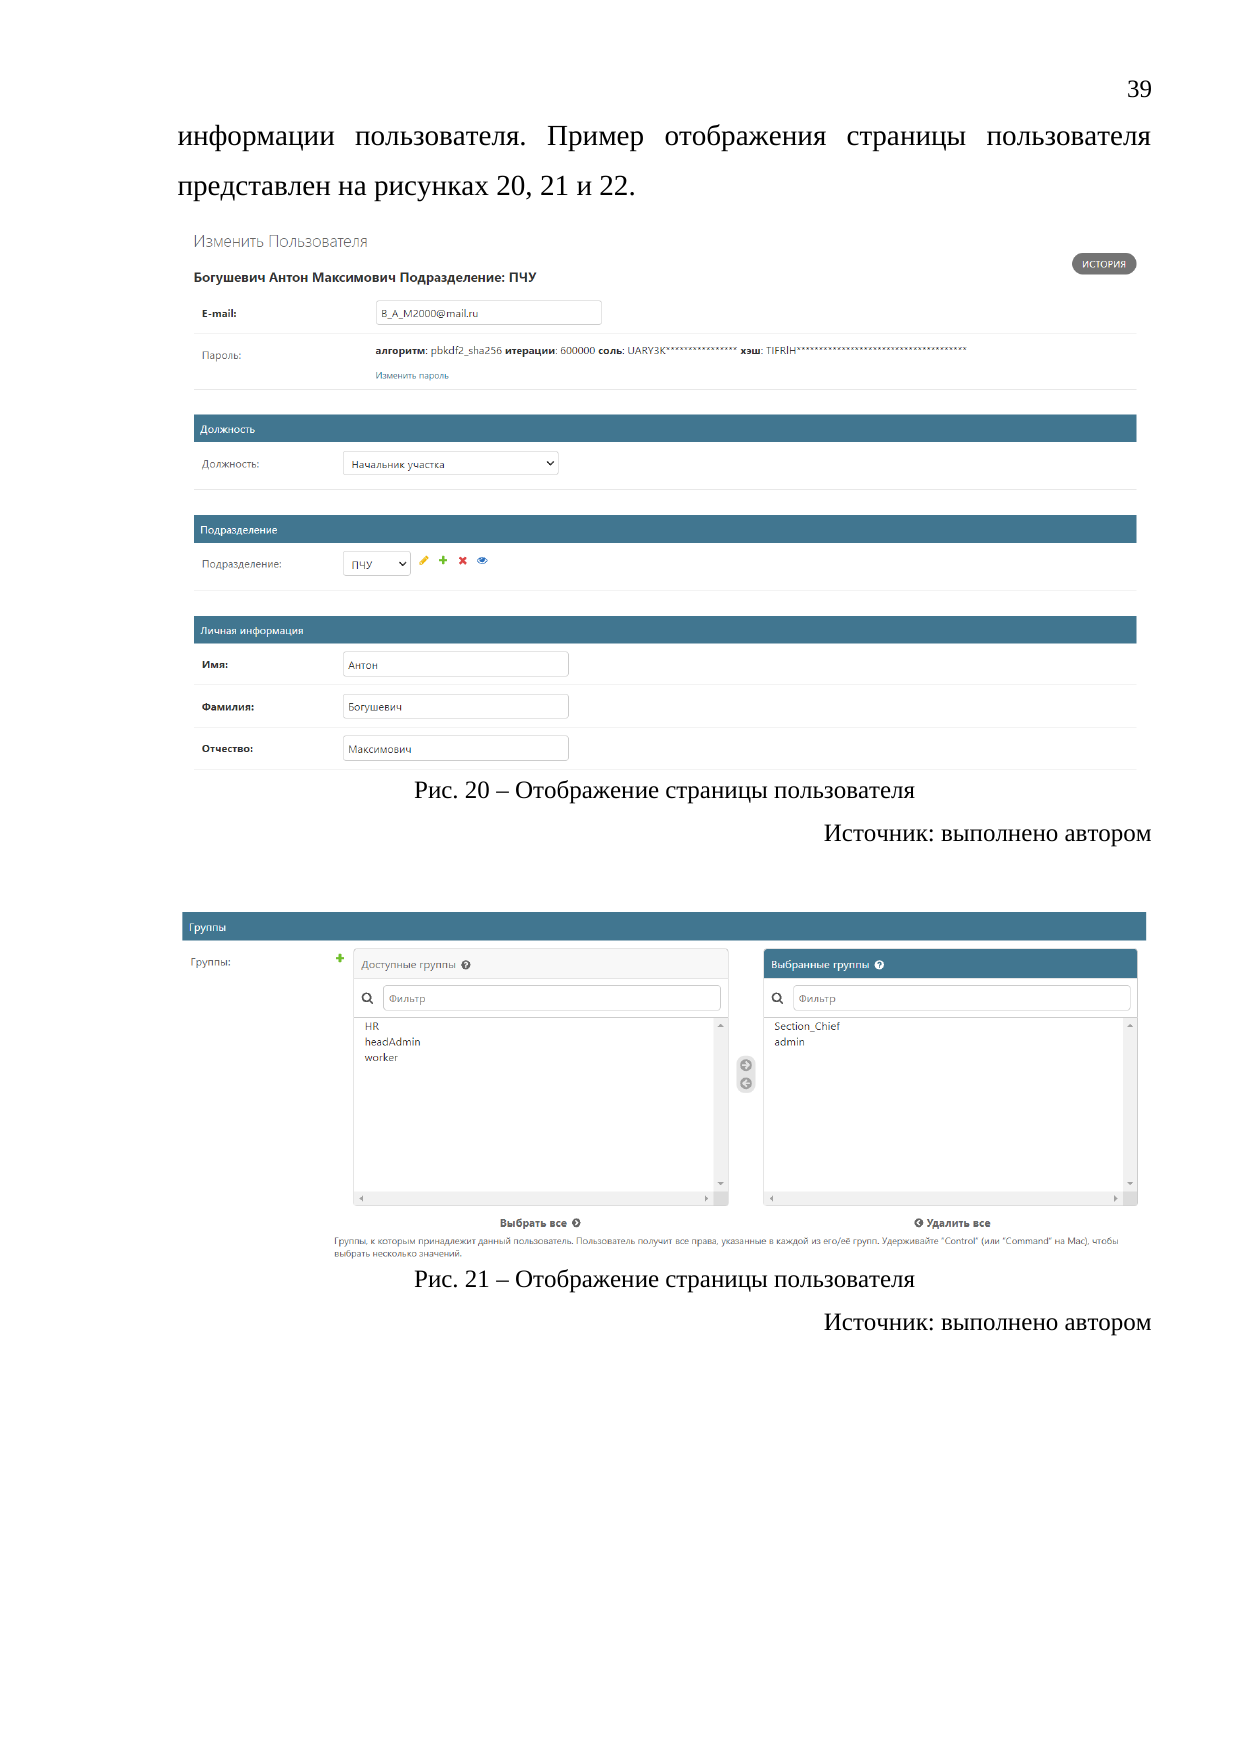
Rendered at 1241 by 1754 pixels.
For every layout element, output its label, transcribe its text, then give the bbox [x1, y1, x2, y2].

picture [187, 218, 1142, 775]
text Рис. 21 – Отображение страницы пользователя [177, 1264, 1152, 1293]
text Источник: выполнено автором [177, 818, 1152, 847]
picture [182, 911, 1147, 1265]
text Рис. 20 – Отображение страницы пользователя [177, 775, 1152, 803]
text Источник: выполнено автором [177, 1307, 1152, 1336]
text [177, 118, 1152, 202]
